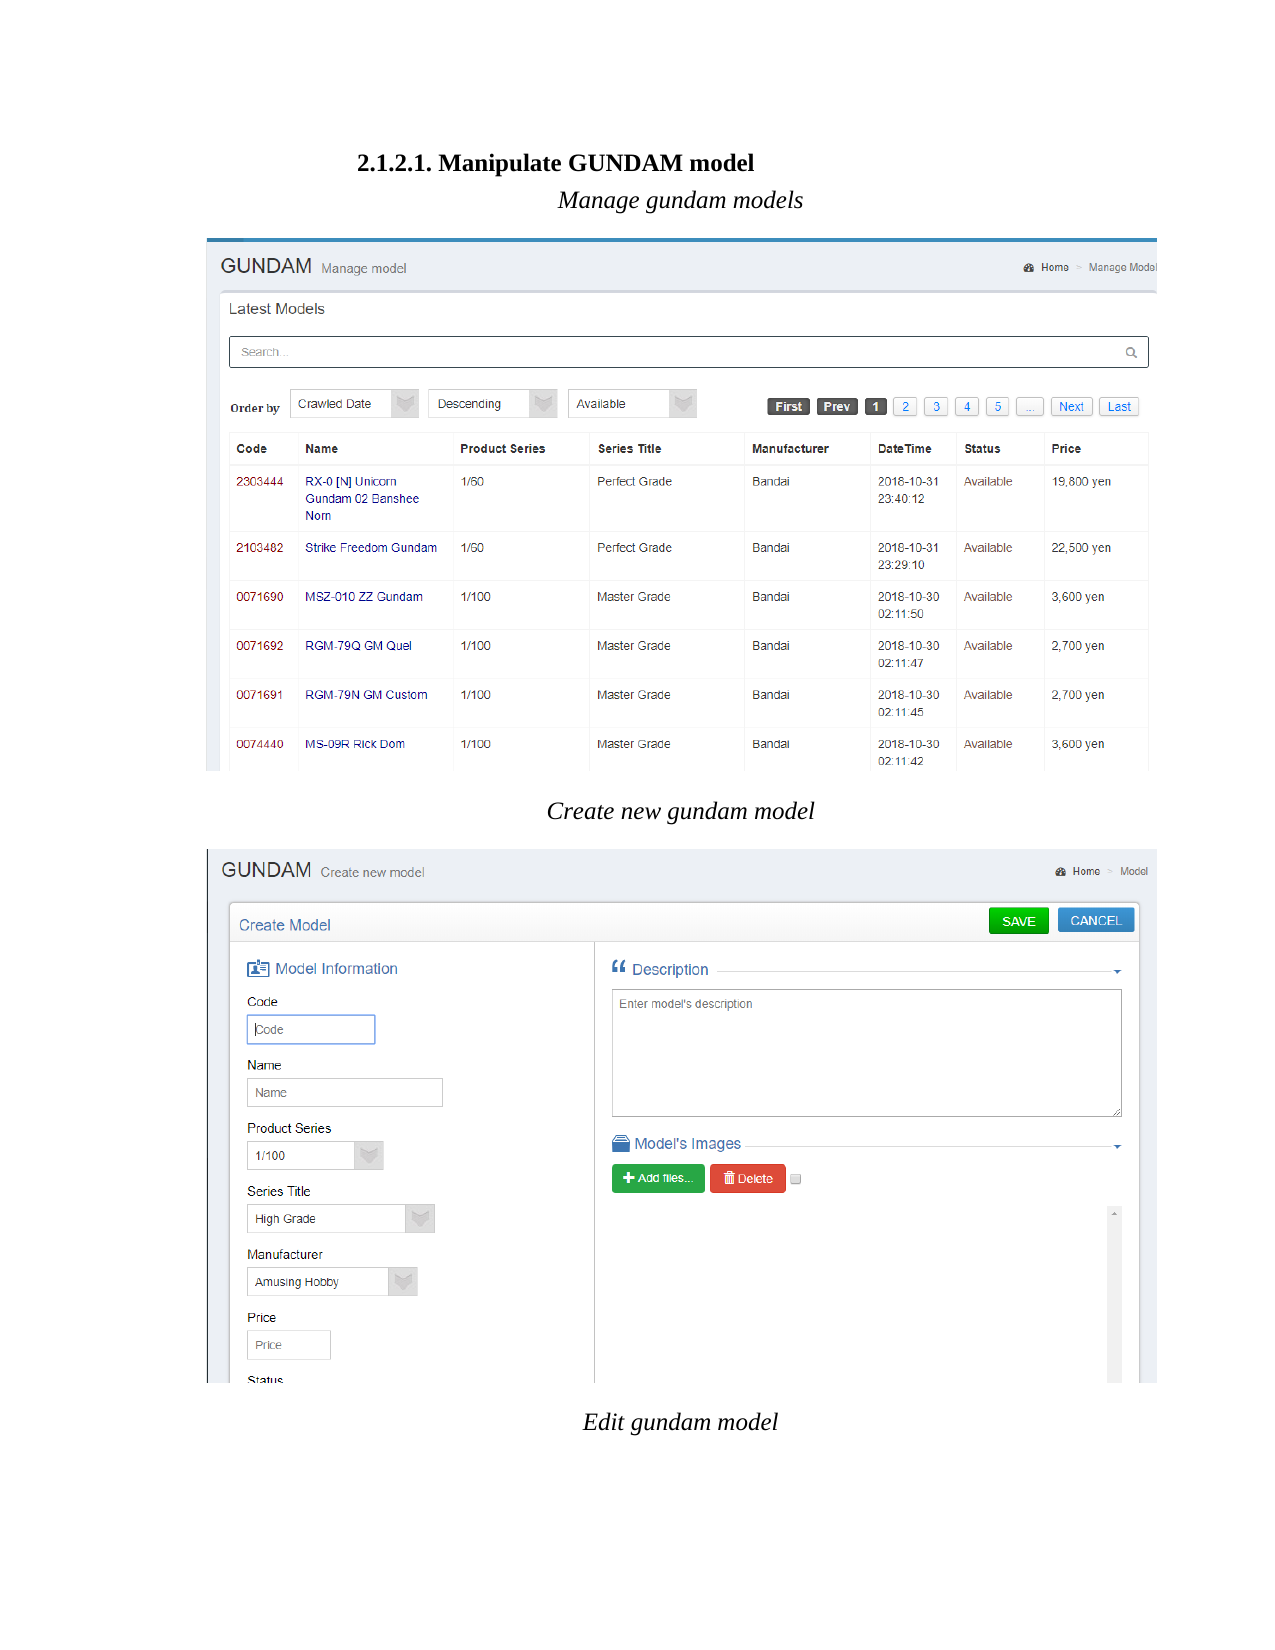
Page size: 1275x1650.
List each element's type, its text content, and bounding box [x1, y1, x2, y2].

text Edit gundam model [207, 1407, 1157, 1436]
picture [206, 238, 1157, 771]
text Create new gundam model [207, 796, 1157, 825]
text Manage gundam models [207, 185, 1157, 214]
picture [206, 849, 1157, 1383]
subtitle 2.1.2.1. Manipulate GUNDAM model [207, 148, 1157, 176]
